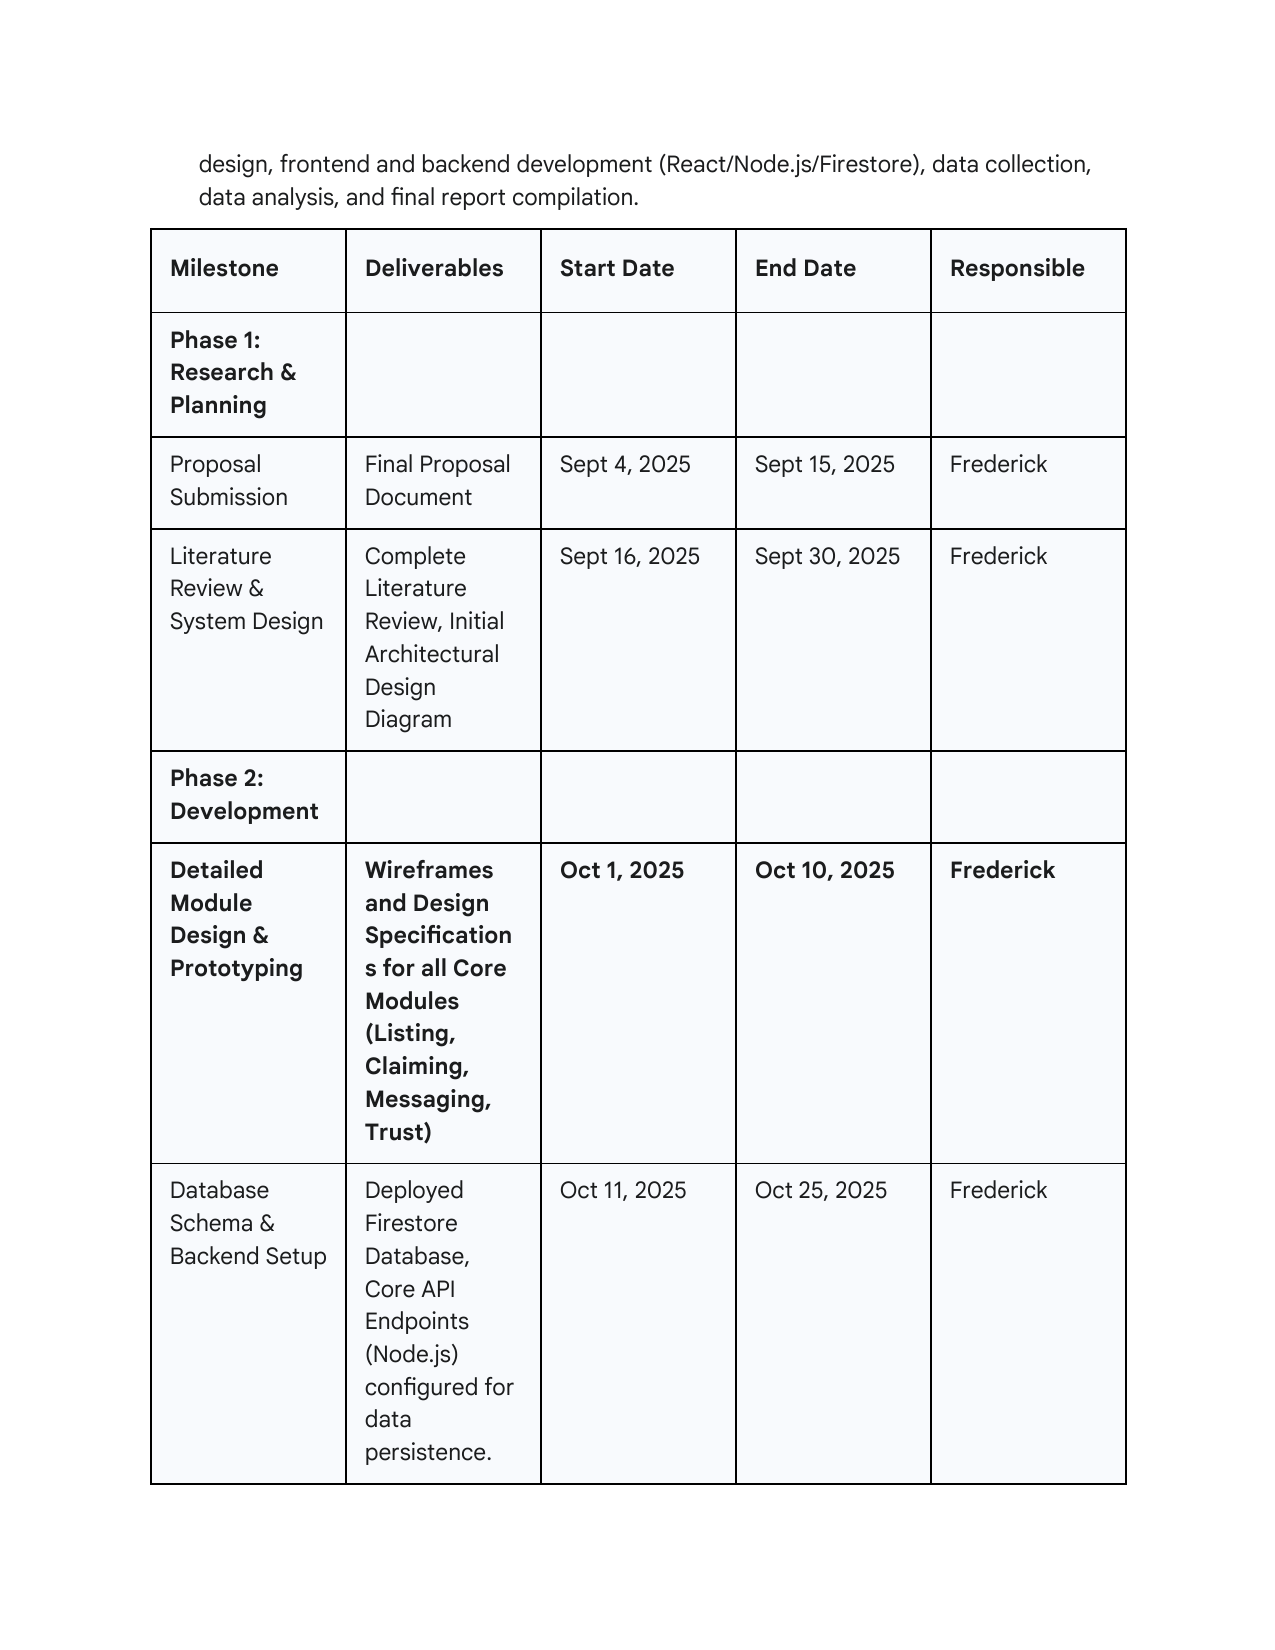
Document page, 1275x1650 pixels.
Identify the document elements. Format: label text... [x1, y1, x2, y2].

table_cell Complete Literature Review, Initial Architectural Design Diagram [347, 530, 540, 750]
table_header Milestone [152, 230, 345, 312]
table_cell Phase 1: Research & Planning [152, 313, 345, 436]
table_cell Sept 16, 2025 [542, 530, 735, 750]
table_cell Frederick [932, 530, 1125, 750]
table_cell Frederick [932, 1164, 1125, 1483]
table_header Responsible [932, 230, 1125, 312]
table_cell Wireframes and Design Specifications for all Core Modules (Listing, Claiming, Messaging, Trust) [347, 844, 540, 1163]
table_cell Detailed Module Design & Prototyping [152, 844, 345, 1163]
table_cell [347, 752, 540, 842]
table_cell Oct 25, 2025 [737, 1164, 930, 1483]
table_cell Sept 30, 2025 [737, 530, 930, 750]
table_cell [737, 752, 930, 842]
table_cell Oct 11, 2025 [542, 1164, 735, 1483]
table_cell Oct 10, 2025 [737, 844, 930, 1163]
table_cell Sept 4, 2025 [542, 438, 735, 528]
table_cell Final Proposal Document [347, 438, 540, 528]
table_cell Proposal Submission [152, 438, 345, 528]
table_cell Frederick [932, 844, 1125, 1163]
table_cell [932, 752, 1125, 842]
table_cell Oct 1, 2025 [542, 844, 735, 1163]
table_cell Frederick [932, 438, 1125, 528]
table_cell [737, 313, 930, 436]
table_header Start Date [542, 230, 735, 312]
table_cell Deployed Firestore Database, Core API Endpoints (Node.js) configured for data persistence. [347, 1164, 540, 1483]
table_cell [932, 313, 1125, 436]
table_cell [542, 313, 735, 436]
table_cell Phase 2: Development [152, 752, 345, 842]
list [161, 150, 1125, 211]
table_header Deliverables [347, 230, 540, 312]
table_cell [347, 313, 540, 436]
table_cell Sept 15, 2025 [737, 438, 930, 528]
table_cell [542, 752, 735, 842]
table_cell Database Schema & Backend Setup [152, 1164, 345, 1483]
table_cell Literature Review & System Design [152, 530, 345, 750]
table_header End Date [737, 230, 930, 312]
